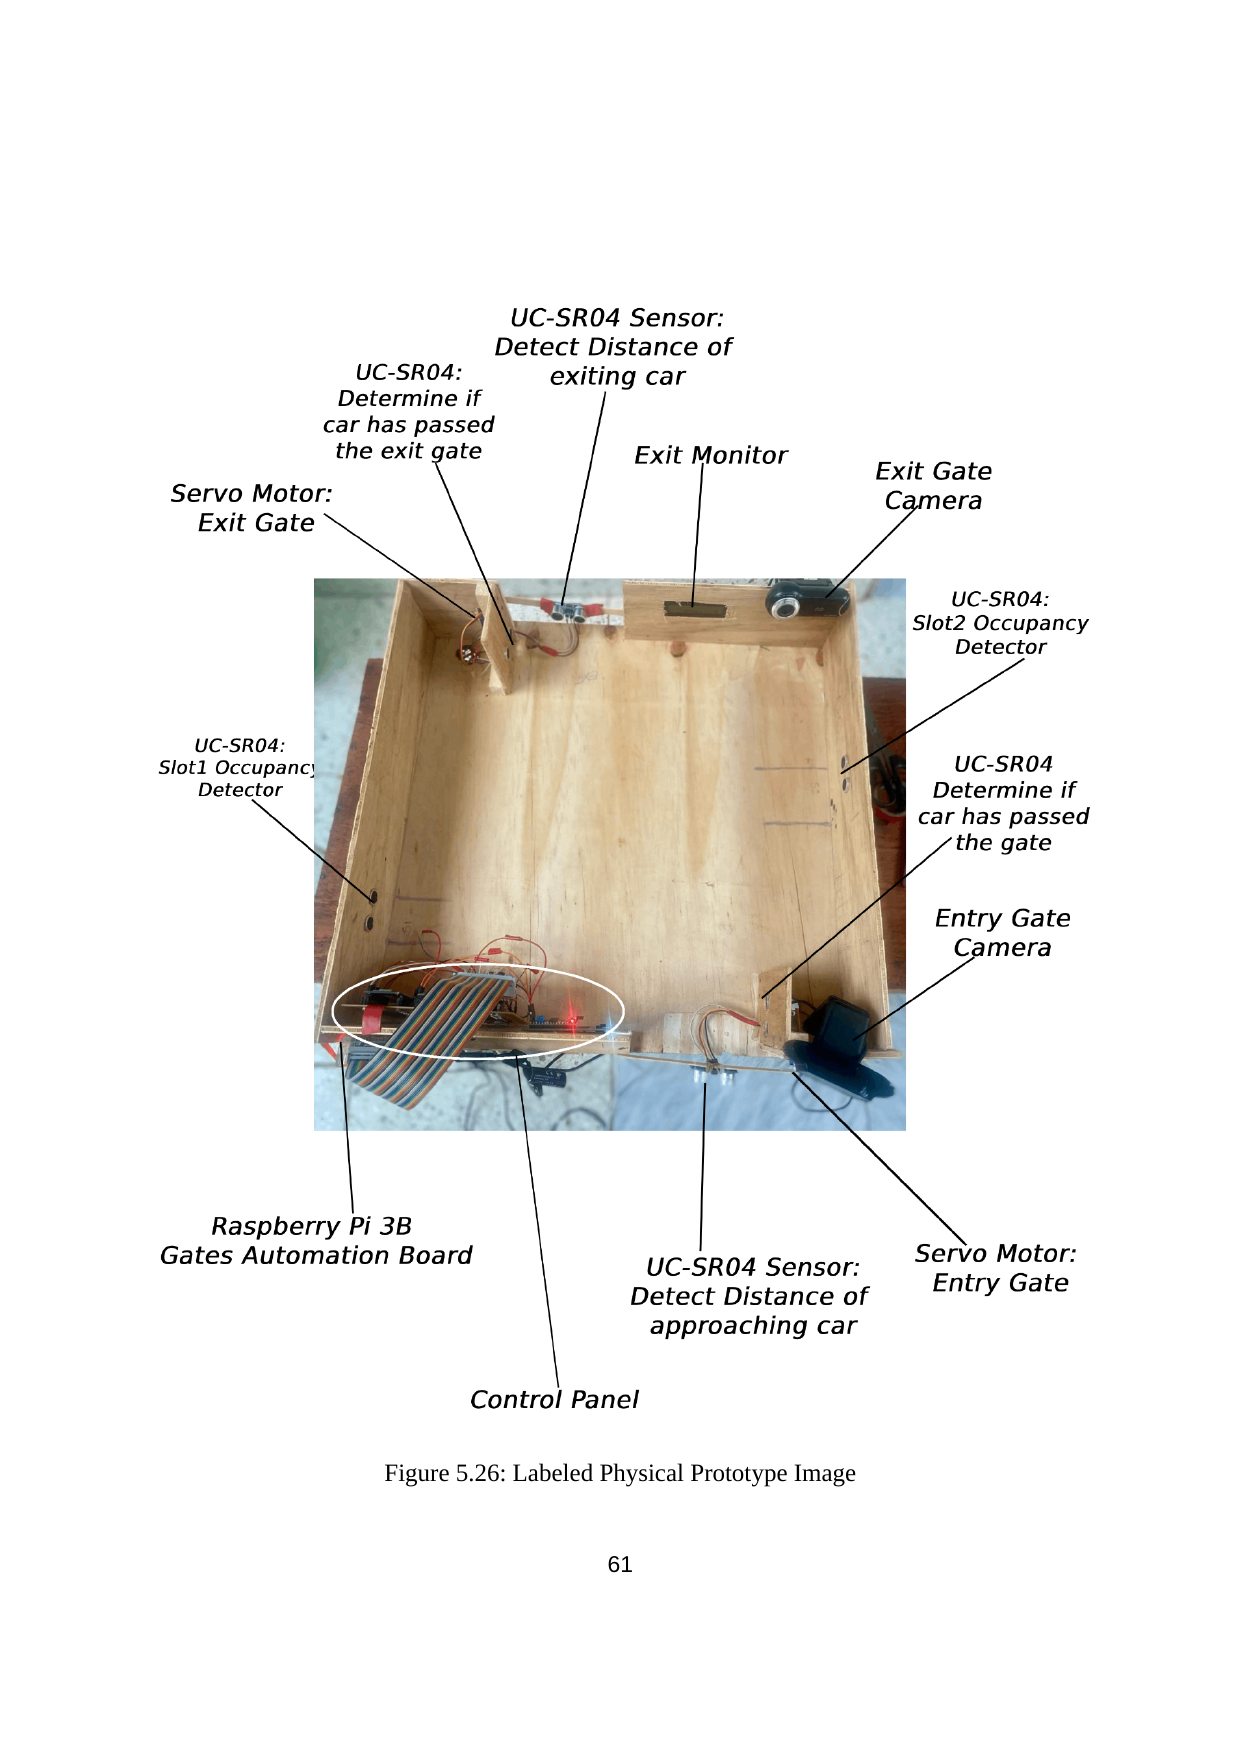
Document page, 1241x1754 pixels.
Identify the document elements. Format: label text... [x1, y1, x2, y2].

picture [153, 284, 1094, 1444]
